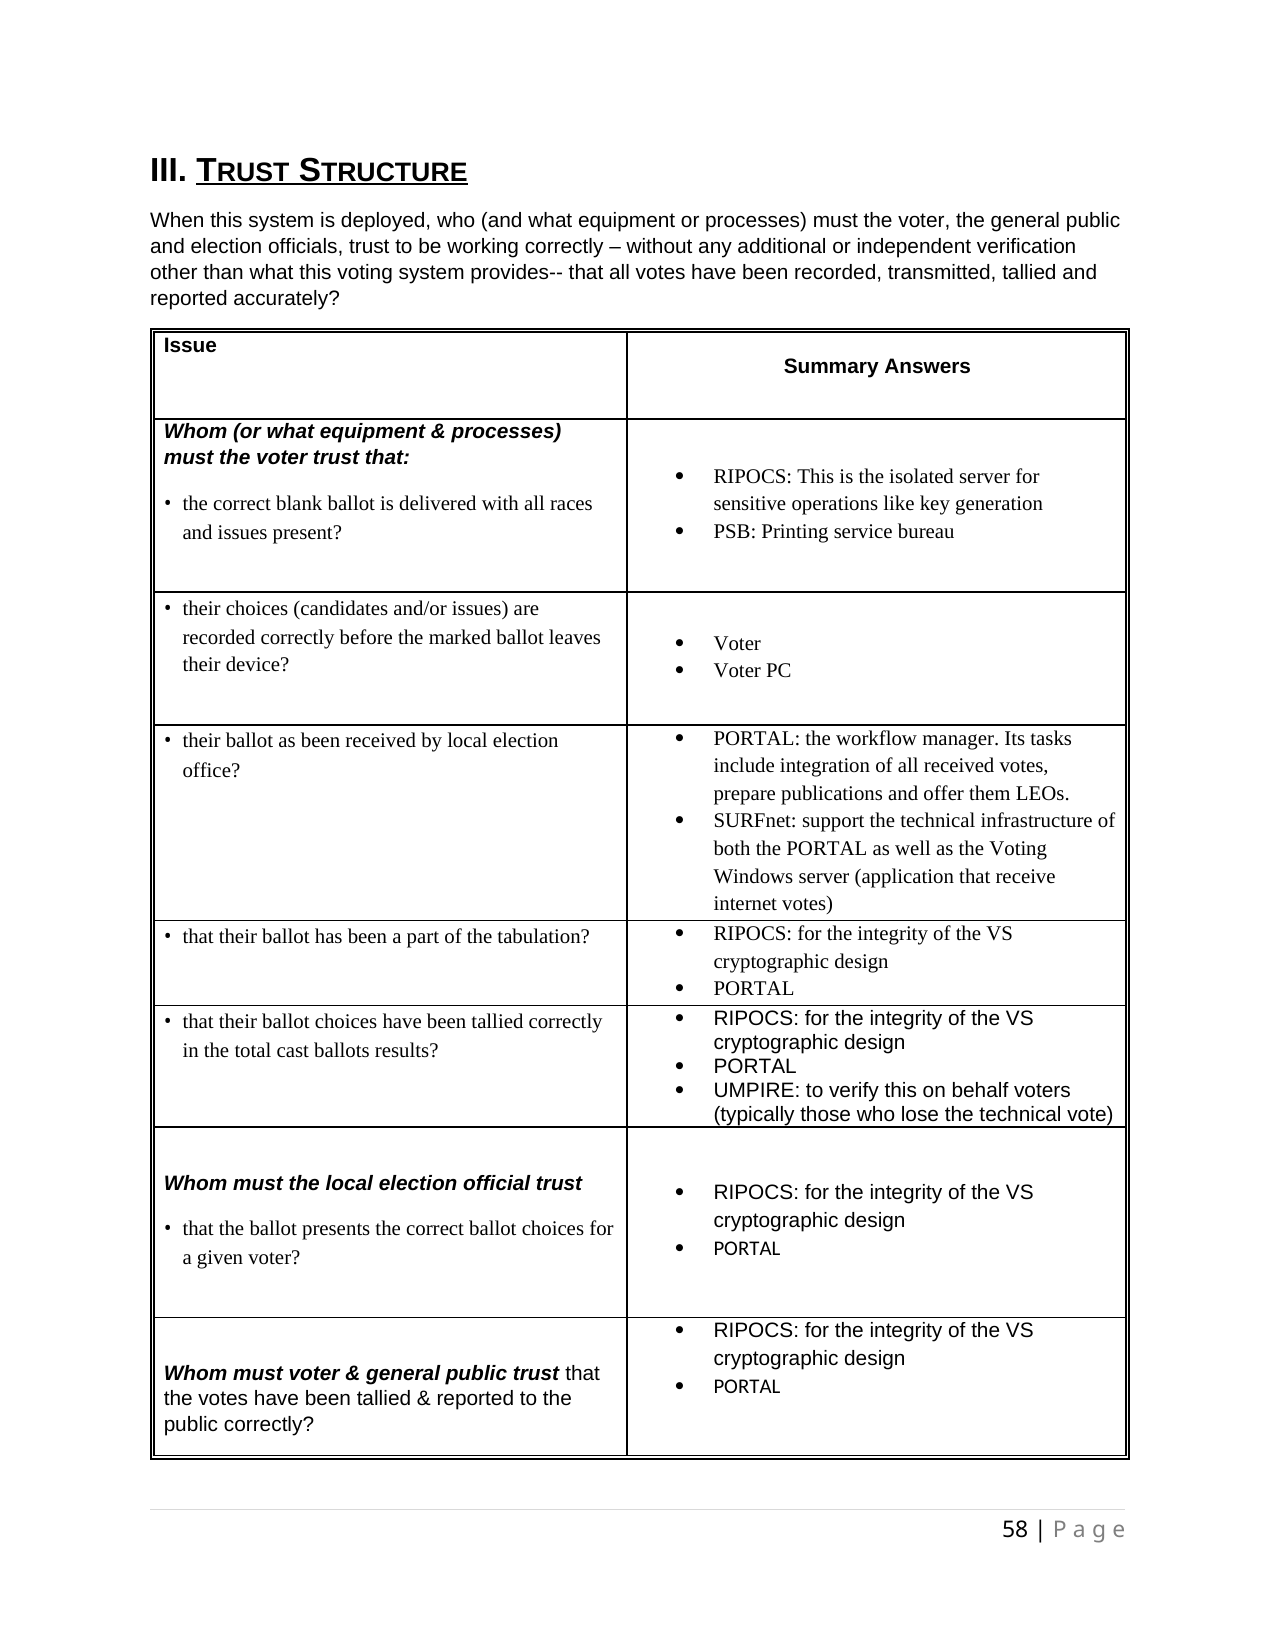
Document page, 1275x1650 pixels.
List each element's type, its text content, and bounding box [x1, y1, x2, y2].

table_cell RIPOCS: for the integrity of the VS cryptographic design PORTAL [628, 1128, 1125, 1316]
table_cell their ballot as been received by local election office? [155, 726, 626, 919]
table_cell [628, 1318, 1125, 1455]
table_cell RIPOCS: This is the isolated server for sensitive operations like key generation PSB: Printing service bureau [628, 420, 1125, 591]
table_cell Voter Voter PC [628, 593, 1125, 724]
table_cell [155, 1318, 626, 1455]
text III. Trust Structure [150, 150, 1125, 188]
table_cell PORTAL: the workflow manager. Its tasks include integration of all received votes, prepare publications and offer them LEOs. SURFnet: support the technical infrastructure of both the PORTAL as well as the Voting Windows server (application that receive internet votes) [628, 726, 1125, 919]
table_cell RIPOCS: for the integrity of the VS cryptographic design PORTAL UMPIRE: to verify this on behalf voters (typically those who lose the technical vote) [628, 1006, 1125, 1126]
table_cell that their ballot has been a part of the tabulation? [155, 921, 626, 1004]
table_cell Whom (or what equipment & processes) must the voter trust that: the correct blank ballot is delivered with all races and issues present? [155, 420, 626, 591]
table_header Issue [155, 333, 626, 418]
table_header Summary Answers [628, 333, 1125, 418]
table_cell RIPOCS: for the integrity of the VS cryptographic design PORTAL [628, 921, 1125, 1004]
text When this system is deployed, who (and what equipment or processes) must the voter, the general public and election officials, trust to be working correctly – without any additional or independent verification other than what this voting system provides-- that all votes have been recorded, transmitted, tallied and reported accurately? [150, 208, 1125, 309]
table_cell their choices (candidates and/or issues) are recorded correctly before the marked ballot leaves their device? [155, 593, 626, 724]
table_cell that their ballot choices have been tallied correctly in the total cast ballots results? [155, 1006, 626, 1126]
table_cell Whom must the local election official trust that the ballot presents the correct ballot choices for a given voter? [155, 1128, 626, 1316]
